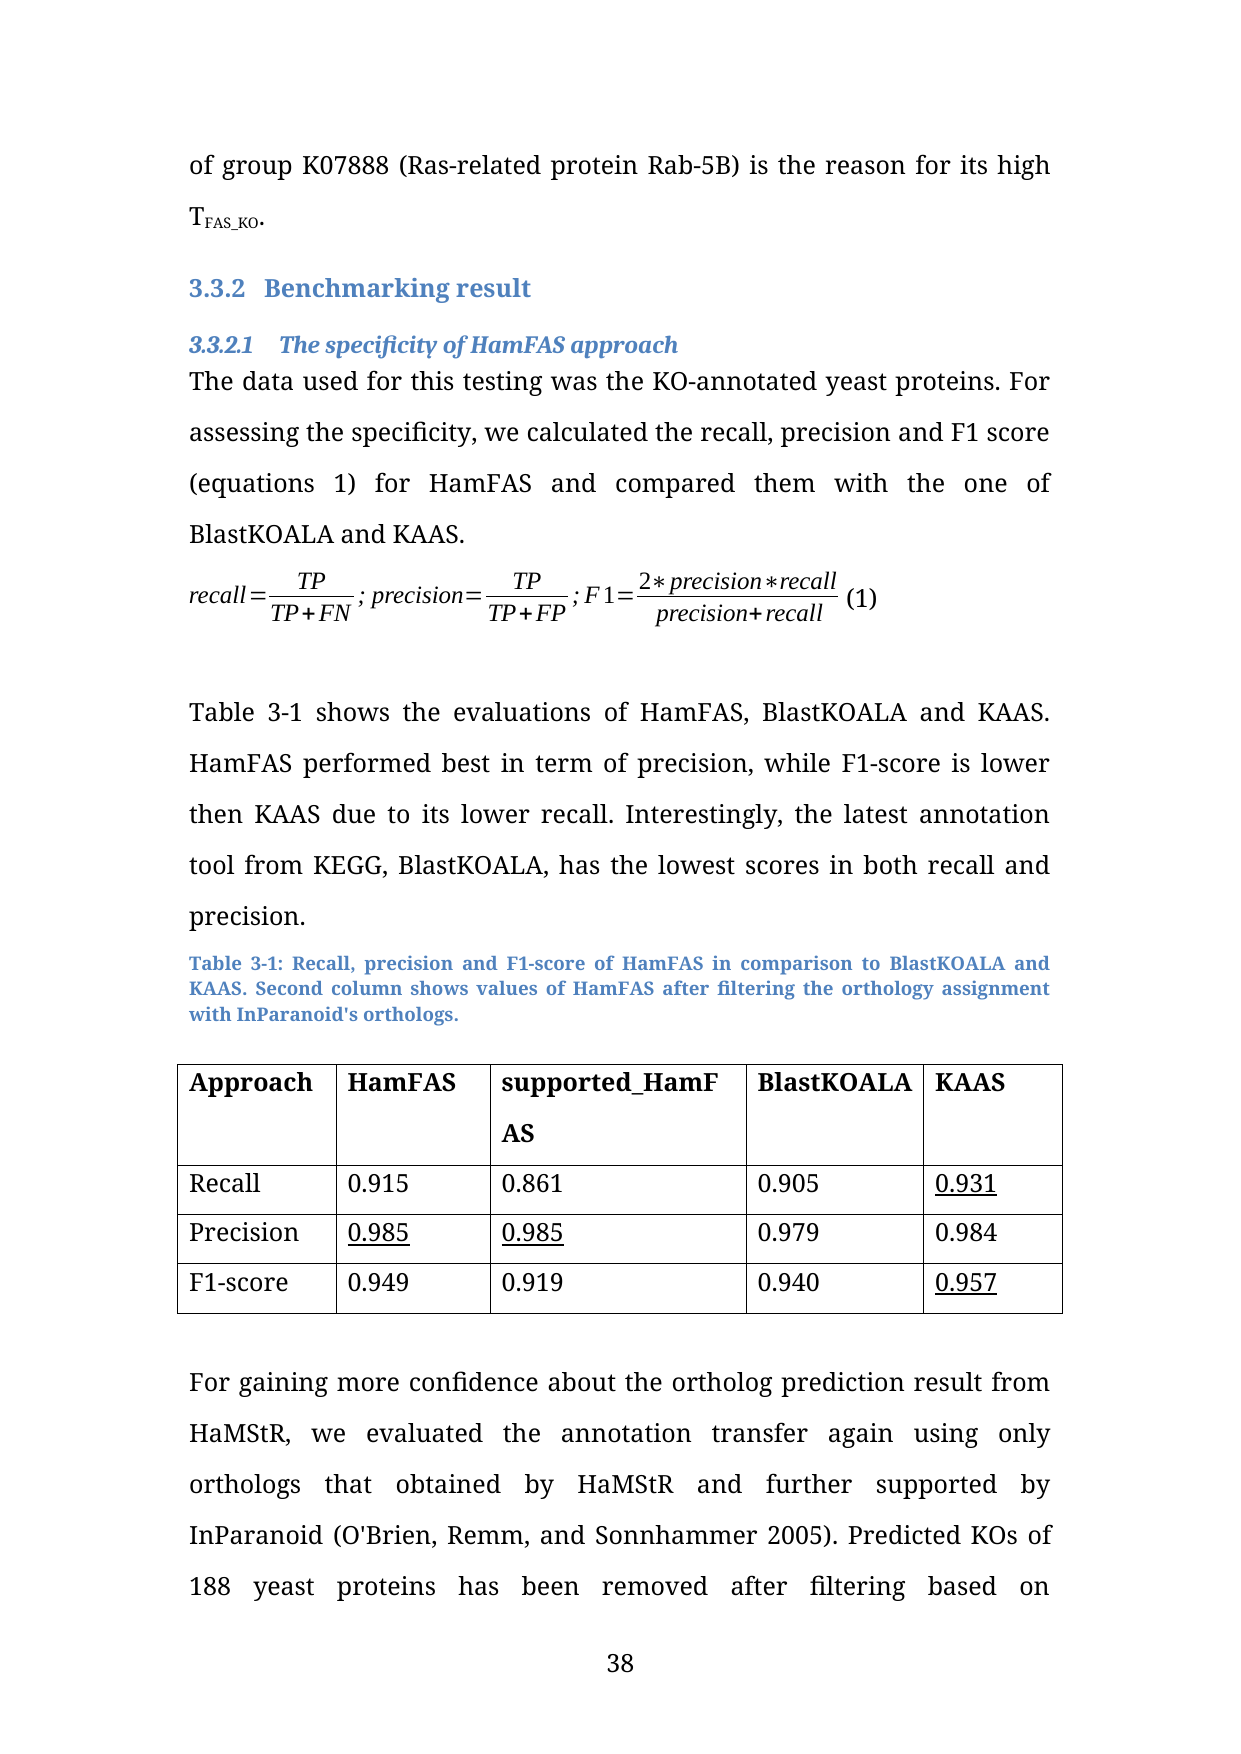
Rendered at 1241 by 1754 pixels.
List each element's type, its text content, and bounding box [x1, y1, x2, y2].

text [189, 1365, 1051, 1603]
text Table 3-1 shows the evaluations of HamFAS, BlastKOALA and KAAS. HamFAS performed best in term of precision, while F1-score is lower then KAAS due to its lower recall. Interestingly, the latest annotation tool from KEGG, BlastKOALA, has the lowest scores in both recall and precision. [189, 695, 1051, 933]
table_cell 0.949 [337, 1264, 490, 1313]
table_cell 0.940 [747, 1264, 923, 1313]
table_header HamFAS [337, 1065, 490, 1164]
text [189, 148, 1051, 233]
table_cell 0.905 [747, 1166, 923, 1214]
subtitle Benchmarking result [189, 271, 1051, 305]
table_cell 0.919 [491, 1264, 746, 1313]
table_cell 0.984 [924, 1215, 1062, 1263]
table_cell 0.931 [924, 1166, 1062, 1214]
table_cell Precision [178, 1215, 336, 1263]
table_cell Recall [178, 1166, 336, 1214]
table_cell 0.915 [337, 1166, 490, 1214]
table_cell 0.861 [491, 1166, 746, 1214]
table_cell 0.979 [747, 1215, 923, 1263]
table_header supported_HamFAS [491, 1065, 746, 1164]
table_cell 0.957 [924, 1264, 1062, 1313]
text Table 3-1: Recall, precision and F1-score of HamFAS in comparison to BlastKOALA and KAAS. Second column shows values of HamFAS after filtering the orthology assignment with InParanoid's orthologs. [189, 950, 1051, 1027]
table_header BlastKOALA [747, 1065, 923, 1164]
table_header Approach [178, 1065, 336, 1164]
table_header KAAS [924, 1065, 1062, 1164]
table_cell 0.985 [491, 1215, 746, 1263]
table_cell F1-score [178, 1264, 336, 1313]
text The data used for this testing was the KO-annotated yeast proteins. For assessing the specificity, we calculated the recall, precision and F1 score (equations 1) for HamFAS and compared them with the one of BlastKOALA and KAAS. [189, 364, 1051, 551]
table_cell 0.985 [337, 1215, 490, 1263]
text (1) [189, 568, 1051, 627]
subtitle The specificity of HamFAS approach [189, 331, 1051, 359]
